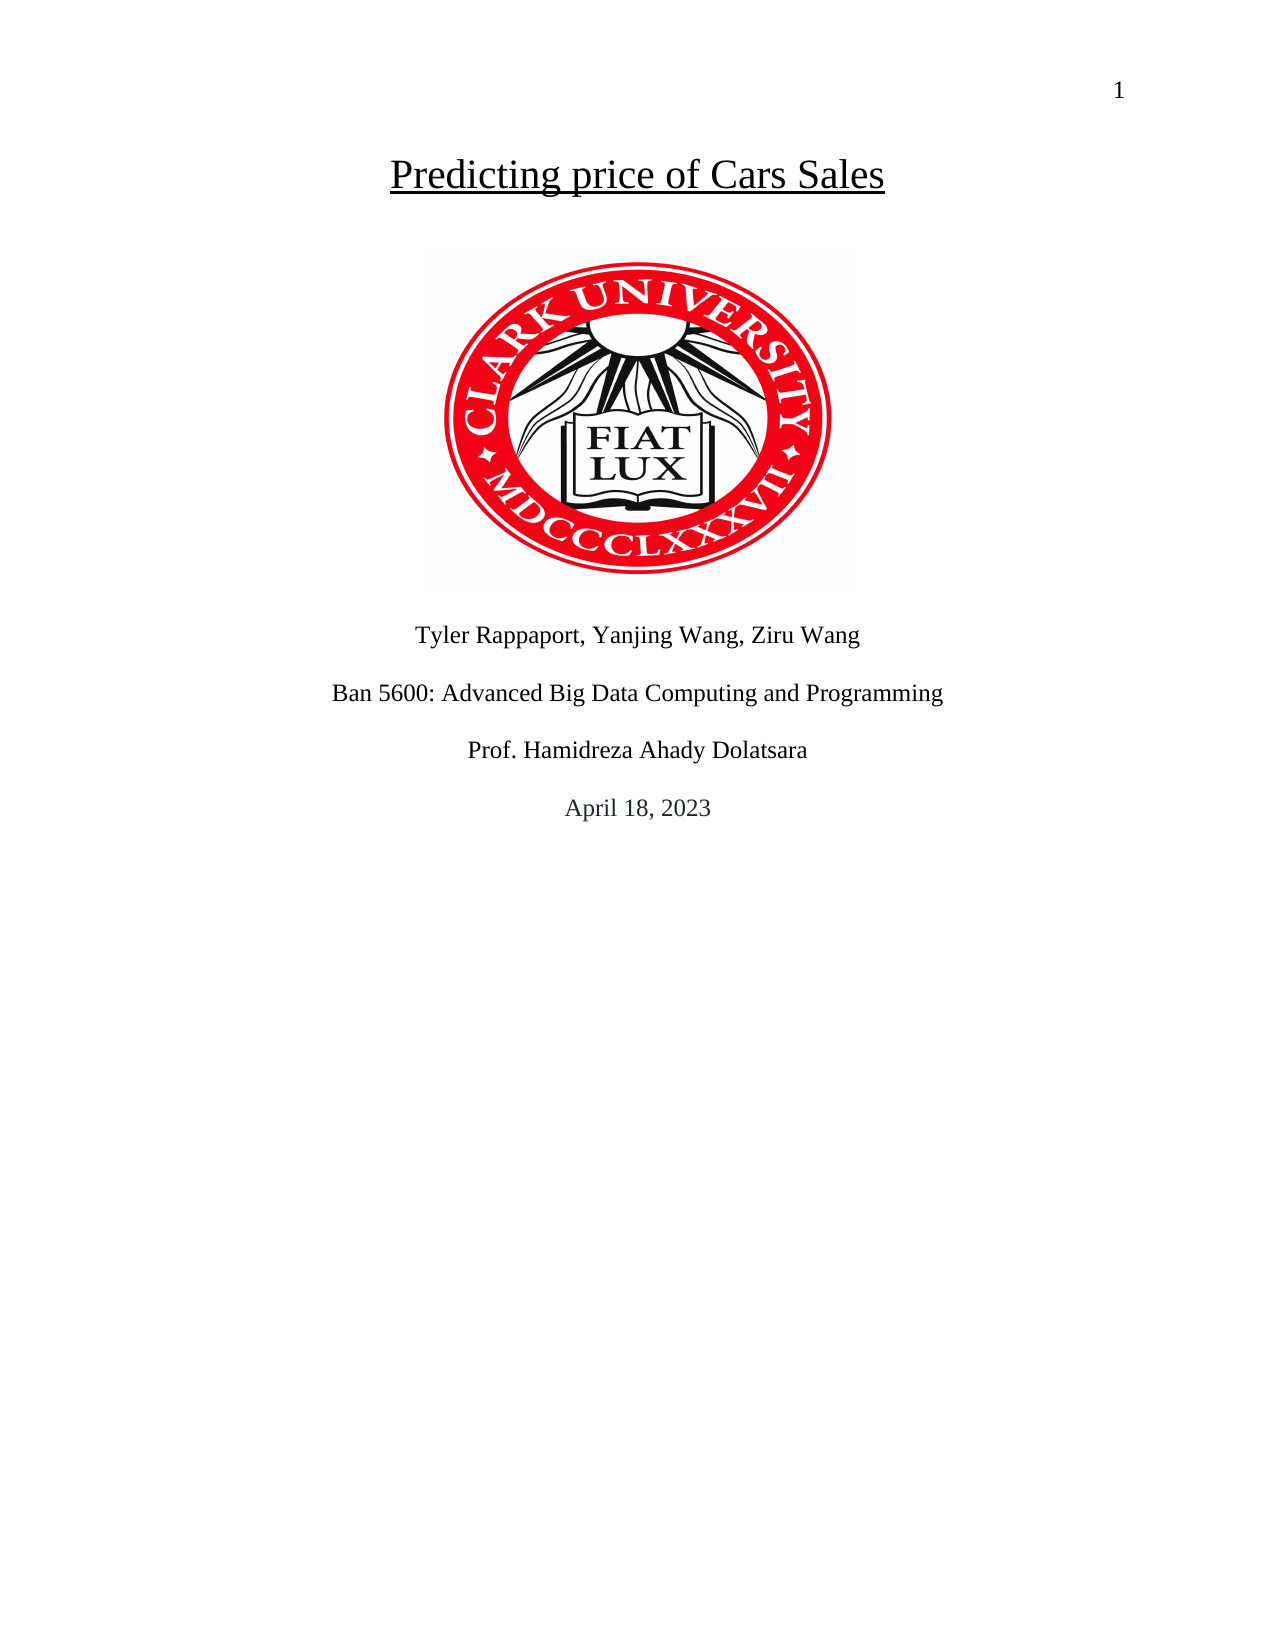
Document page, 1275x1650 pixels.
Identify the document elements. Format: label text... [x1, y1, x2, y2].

picture [422, 245, 853, 592]
text Tyler Rappaport, Yanjing Wang, Ziru Wang [150, 621, 1125, 649]
text April 18, 2023 [150, 793, 1125, 822]
text Predicting price of Cars Sales [150, 150, 1125, 198]
text Prof. Hamidreza Ahady Dolatsara [150, 736, 1125, 764]
text Ban 5600: Advanced Big Data Computing and Programming [150, 678, 1125, 707]
